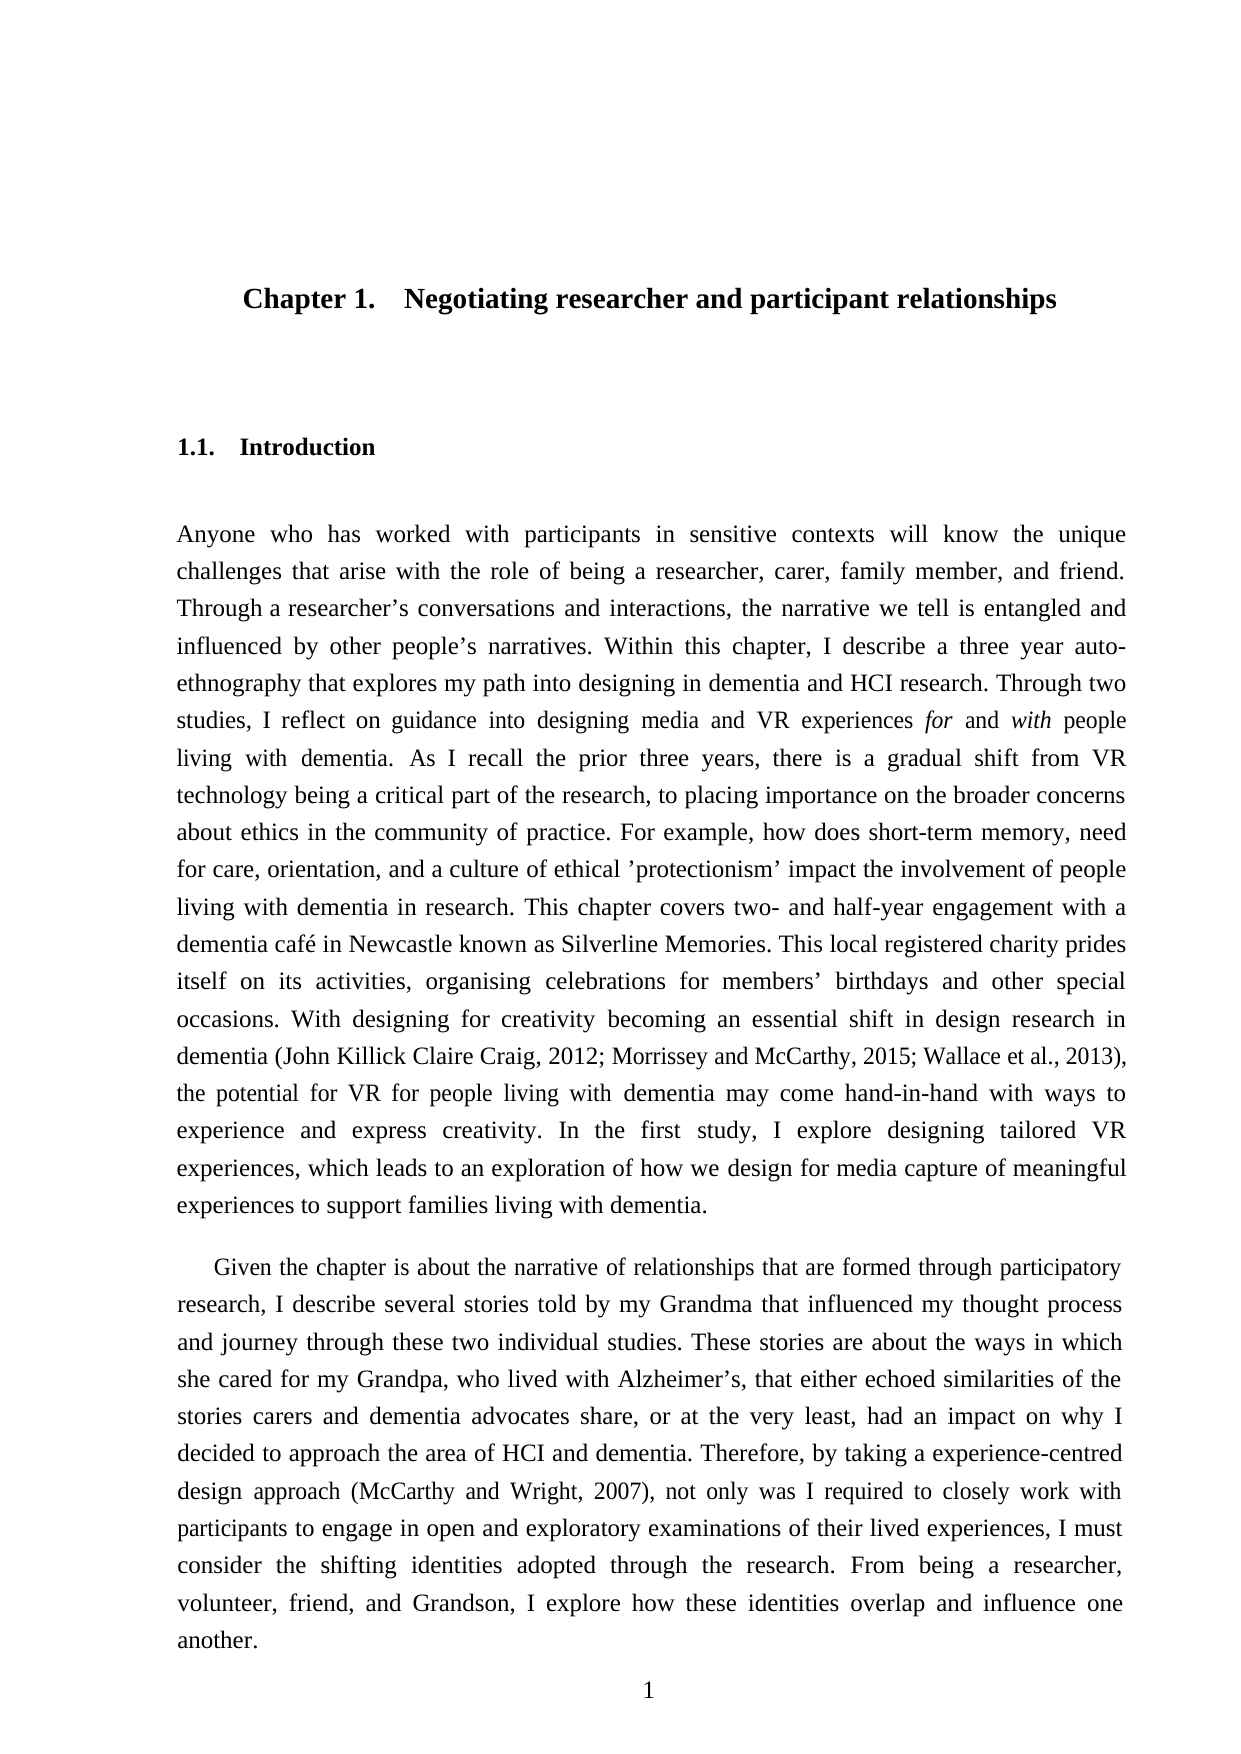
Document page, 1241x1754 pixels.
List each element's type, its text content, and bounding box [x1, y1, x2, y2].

text Given the chapter is about the narrative of relationships that are formed through participatory research, I describe several stories told by my Grandma that influenced my thought process and journey through these two individual studies. These stories are about the ways in which she cared for my Grandpa, who lived with Alzheimer’s, that either echoed similarities of the stories carers and dementia advocates share, or at the very least, had an impact on why I decided to approach the area of HCI and dementia. Therefore, by taking a experience-centred design approach (McCarthy and Wright, 2007), not only was I required to closely work with participants to engage in open and exploratory examinations of their lived experiences, I must consider the shifting identities adopted through the research. From being a researcher, volunteer, friend, and Grandson, I explore how these identities overlap and influence one another. [177, 1252, 1123, 1654]
subtitle Chapter 1. Negotiating researcher and participant relationships [161, 282, 1138, 315]
subtitle Introduction [177, 432, 1138, 461]
text Anyone who has worked with participants in sensitive contexts will know the unique challenges that arise with the role of being a researcher, carer, family member, and friend. Through a researcher’s conversations and interactions, the narrative we tell is entangled and influenced by other people’s narratives. Within this chapter, I describe a three year auto-ethnography that explores my path into designing in dementia and HCI research. Through two studies, I reflect on guidance into designing media and VR experiences for and with people living with dementia. As I recall the prior three years, there is a gradual shift from VR technology being a critical part of the research, to placing importance on the broader concerns about ethics in the community of practice. For example, how does short-term memory, need for care, orientation, and a culture of ethical ’protectionism’ impact the involvement of people living with dementia in research. This chapter covers two- and half-year engagement with a dementia café in Newcastle known as Silverline Memories. This local registered charity prides itself on its activities, organising celebrations for members’ birthdays and other special occasions. With designing for creativity becoming an essential shift in design research in dementia (John Killick Claire Craig, 2012; Morrissey and McCarthy, 2015; Wallace et al., 2013), the potential for VR for people living with dementia may come hand-in-hand with ways to experience and express creativity. In the first study, I explore designing tailored VR experiences, which leads to an exploration of how we design for media capture of meaningful experiences to support families living with dementia. [176, 519, 1127, 1219]
